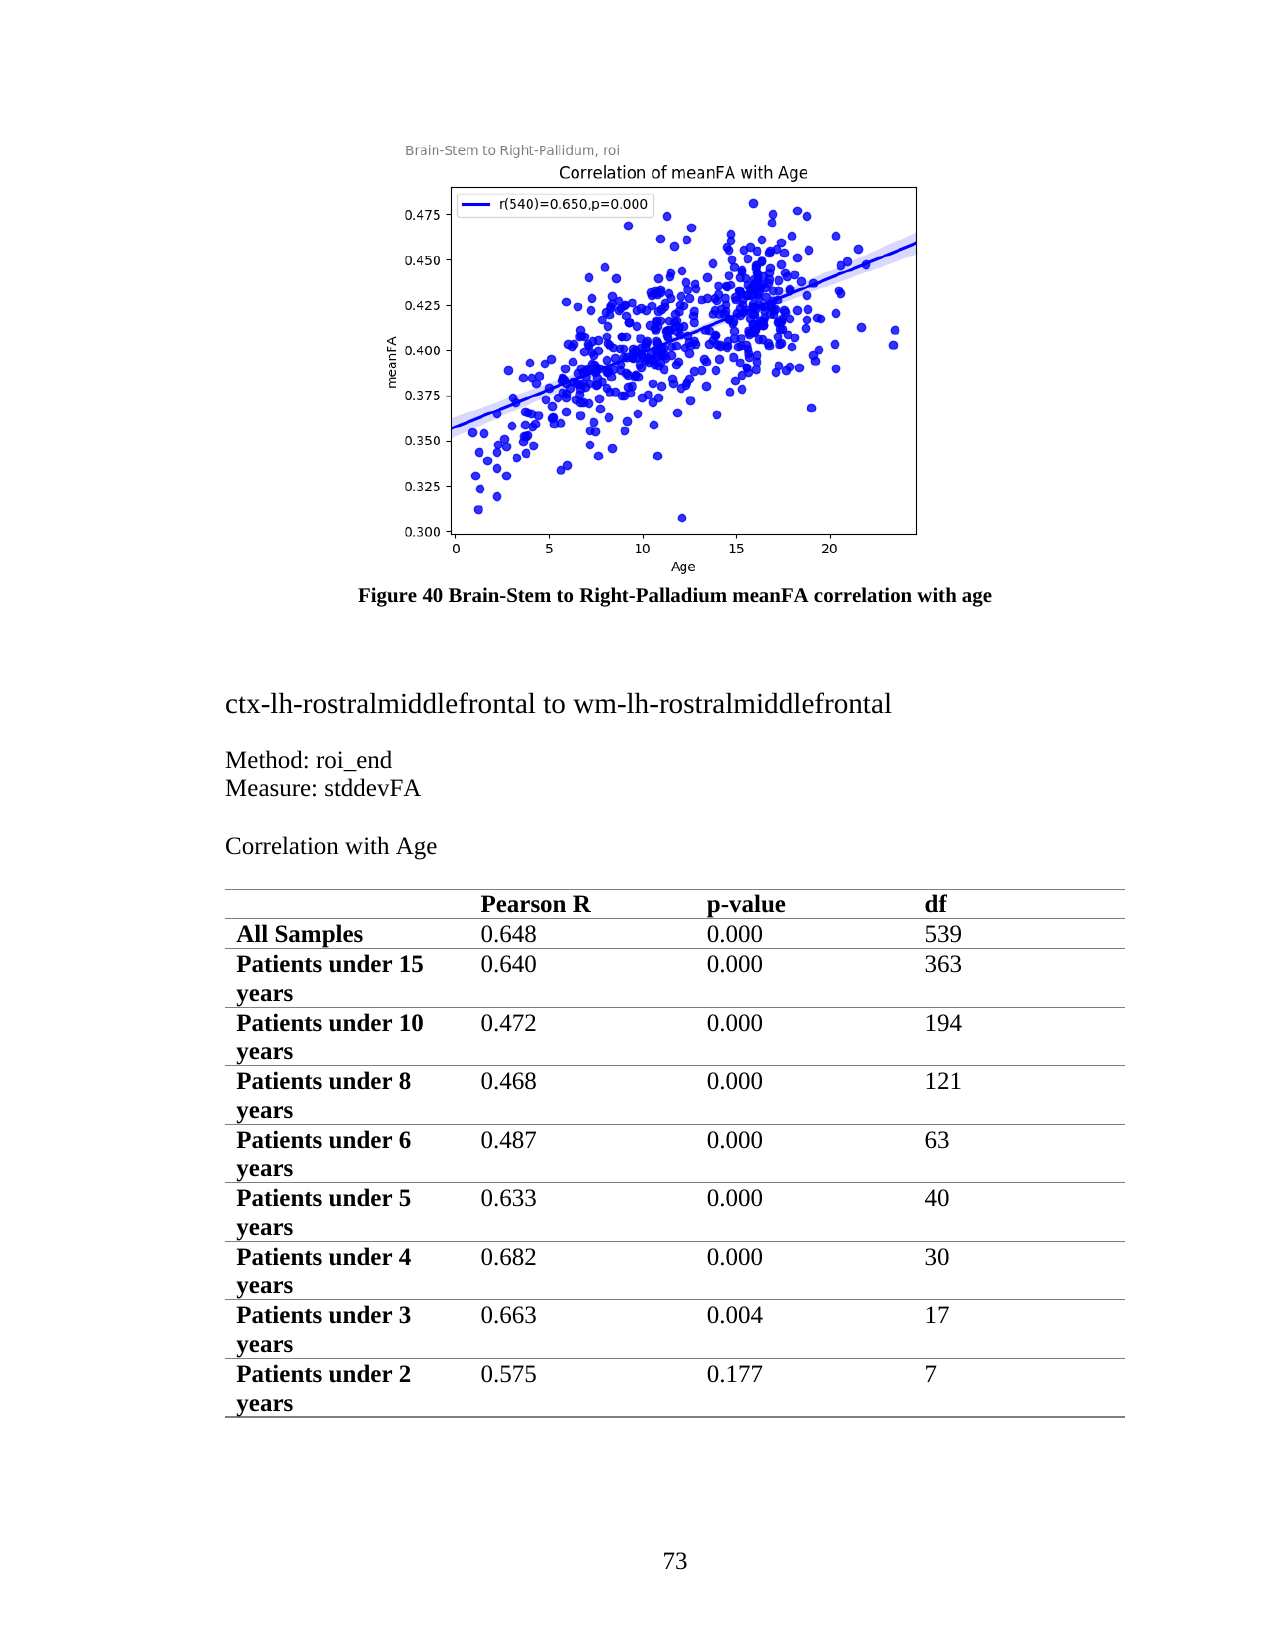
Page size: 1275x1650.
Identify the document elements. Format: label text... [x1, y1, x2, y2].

subtitle ctx-lh-rostralmiddlefrontal to wm-lh-rostralmiddlefrontal [225, 686, 1125, 720]
picture [375, 132, 976, 583]
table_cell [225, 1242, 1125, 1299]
text Method: roi_end [225, 745, 1125, 773]
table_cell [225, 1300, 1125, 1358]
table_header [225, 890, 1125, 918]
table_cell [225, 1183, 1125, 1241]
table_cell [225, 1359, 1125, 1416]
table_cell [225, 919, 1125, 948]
text Figure Brain-Stem to Right-Palladium meanFA correlation with age [225, 583, 1125, 607]
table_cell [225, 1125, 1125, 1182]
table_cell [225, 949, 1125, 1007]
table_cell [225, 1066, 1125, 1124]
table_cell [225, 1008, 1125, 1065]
text Correlation with Age [225, 831, 1125, 860]
text Measure: stddevFA [225, 773, 1125, 802]
